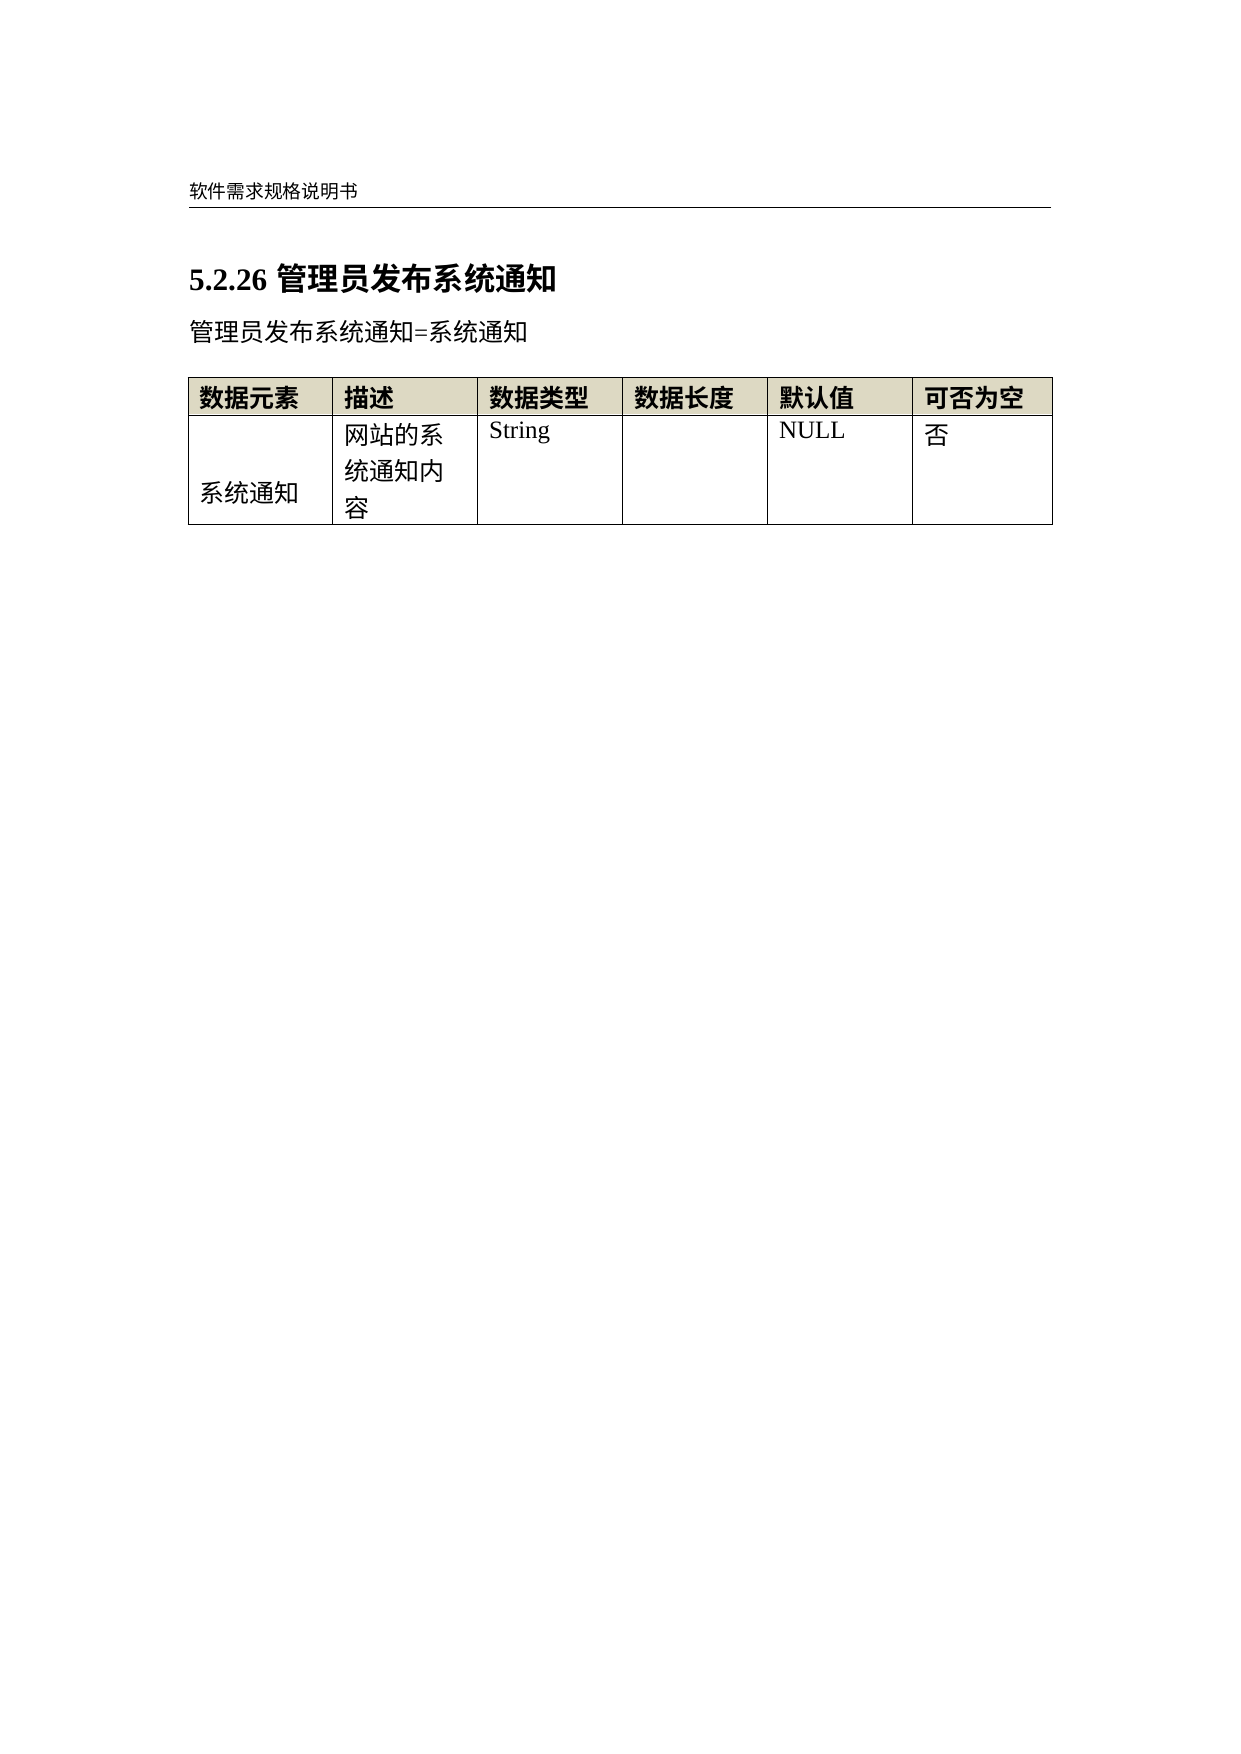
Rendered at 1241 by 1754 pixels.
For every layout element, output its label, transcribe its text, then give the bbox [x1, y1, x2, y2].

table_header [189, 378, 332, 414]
subtitle 管理员发布系统通知 [189, 254, 1051, 300]
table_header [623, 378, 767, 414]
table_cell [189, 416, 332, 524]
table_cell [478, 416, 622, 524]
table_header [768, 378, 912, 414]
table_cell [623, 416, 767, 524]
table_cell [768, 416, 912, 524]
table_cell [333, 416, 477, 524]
text 管理员发布系统通知=系统通知 [189, 312, 1051, 348]
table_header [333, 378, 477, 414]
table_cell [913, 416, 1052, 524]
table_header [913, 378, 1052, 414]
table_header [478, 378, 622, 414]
